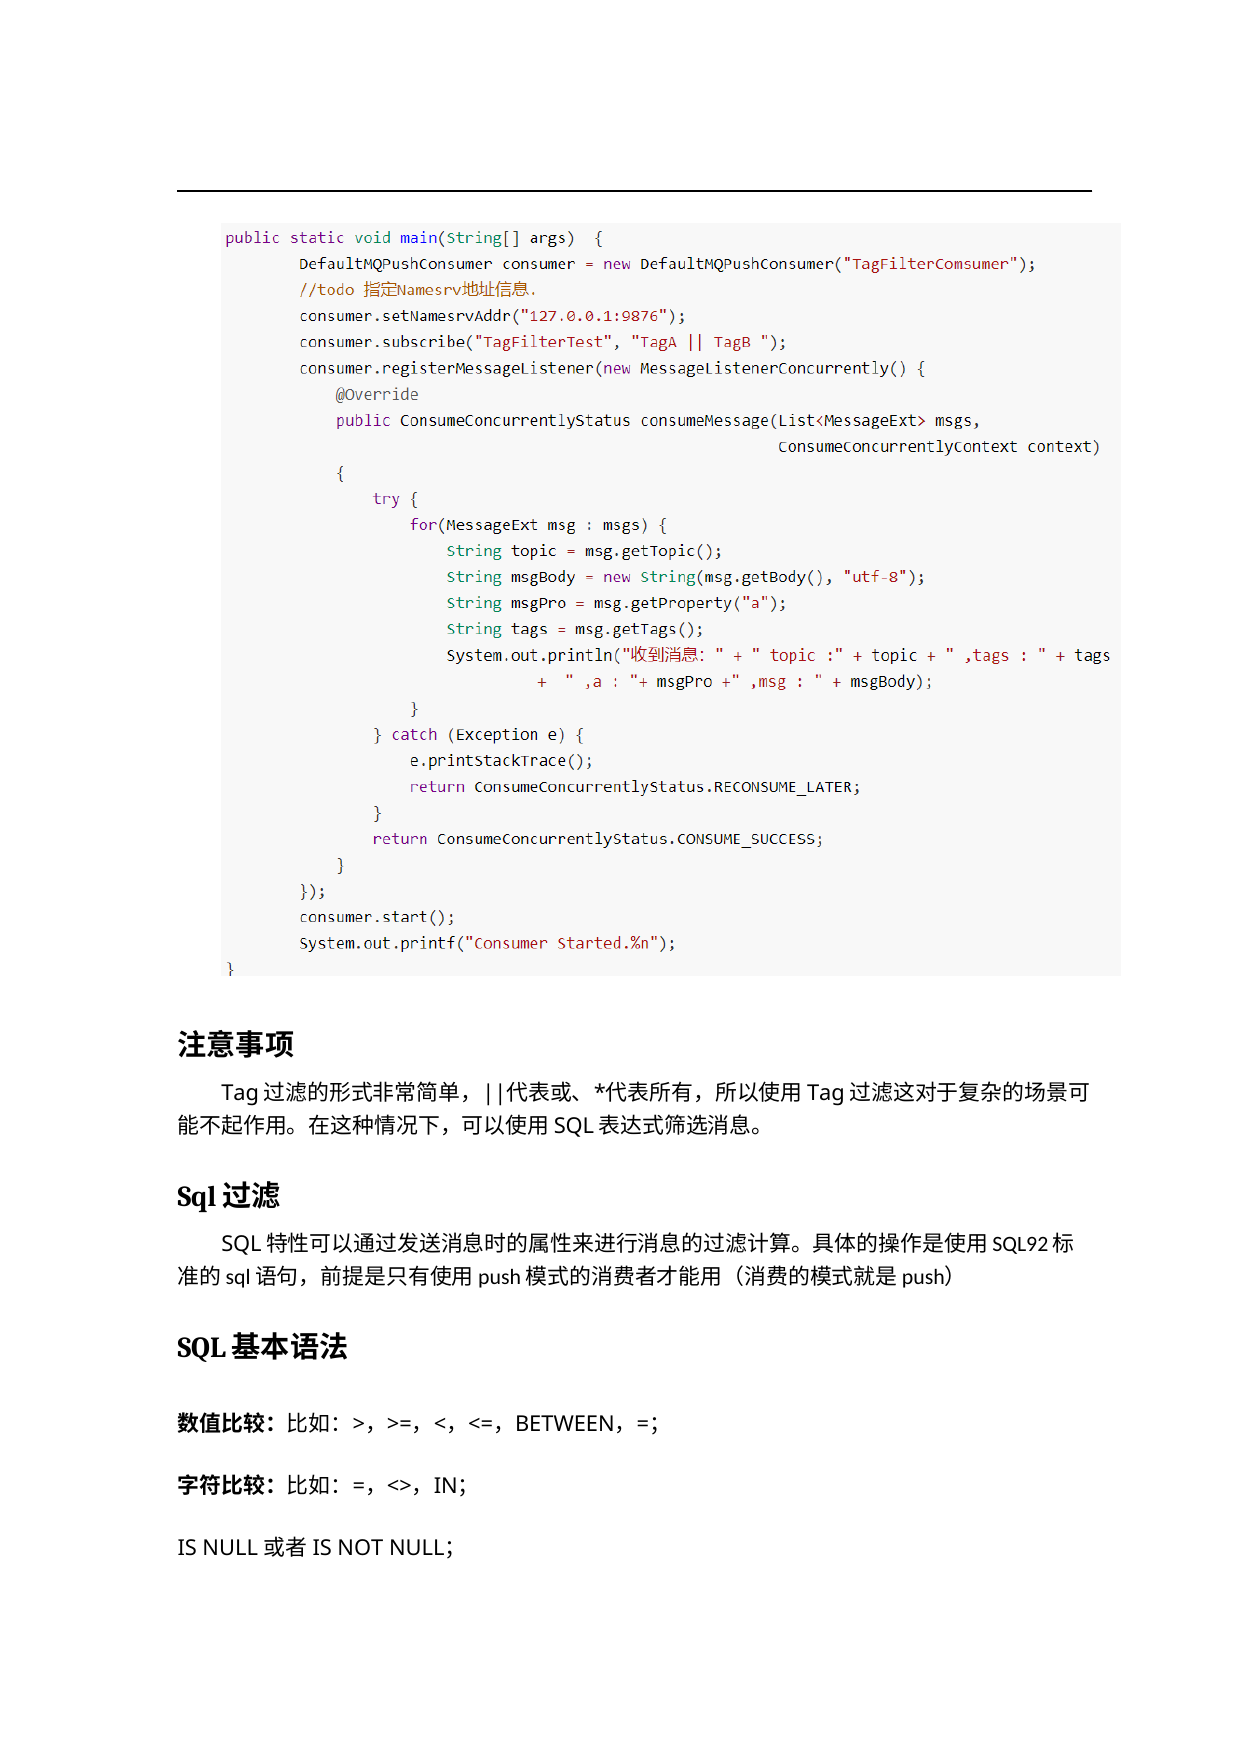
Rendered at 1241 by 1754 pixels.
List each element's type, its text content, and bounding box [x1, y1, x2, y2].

text Tag过滤的形式非常简单，||代表或、*代表所有，所以使用Tag过滤这对于复杂的场景可能不起作用。在这种情况下，可以使用SQL表达式筛选消息。 [177, 1075, 1092, 1140]
text SQL特性可以通过发送消息时的属性来进行消息的过滤计算。具体的操作是使用SQL92标准的sql语句，前提是只有使用push模式的消费者才能用（消费的模式就是push） [177, 1226, 1092, 1291]
text 字符比较：比如：=，<>，IN； [177, 1468, 1092, 1500]
picture [221, 223, 1121, 976]
subtitle Sql过滤 [177, 1161, 1092, 1226]
text 数值比较：比如：>，>=，<，<=，BETWEEN，=； [177, 1406, 1092, 1438]
text IS NULL 或者 IS NOT NULL； [177, 1529, 1092, 1562]
subtitle 注意事项 [177, 1010, 1092, 1075]
subtitle SQL基本语法 [177, 1312, 1092, 1377]
